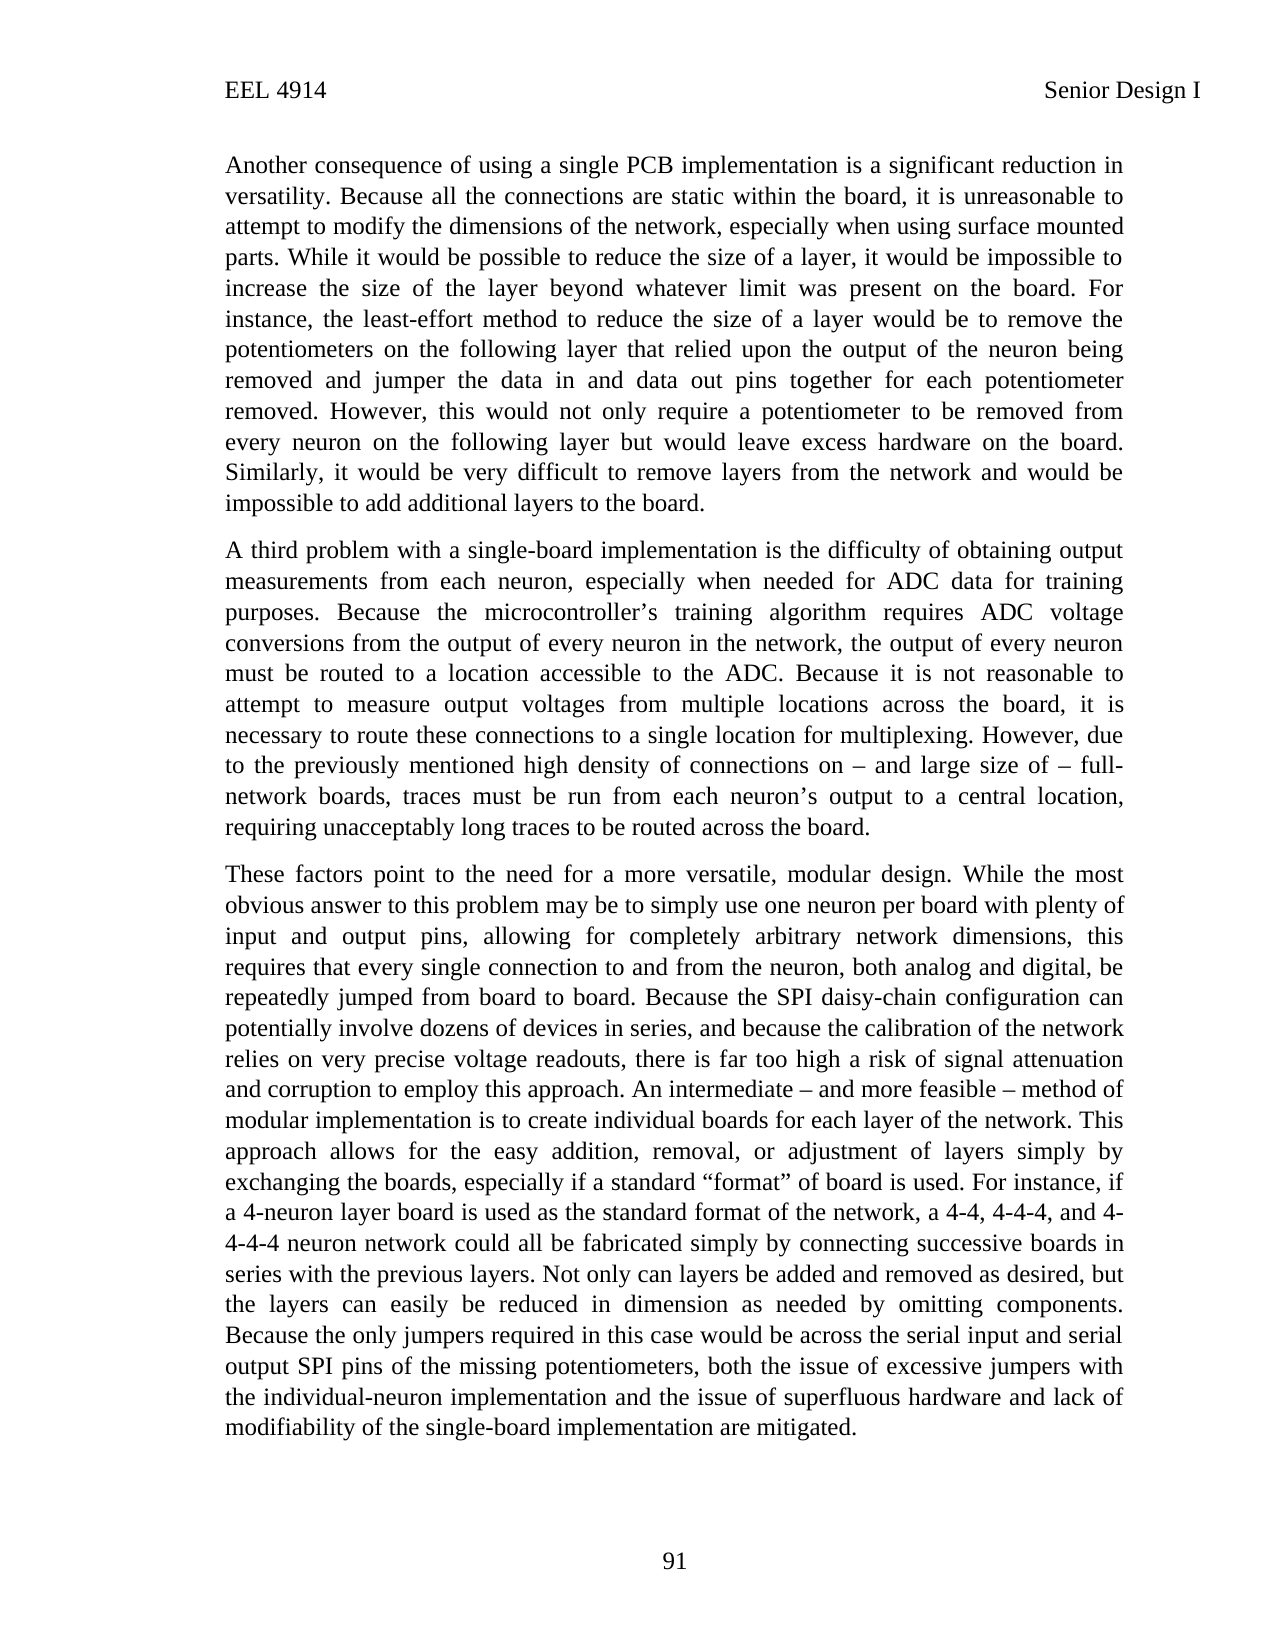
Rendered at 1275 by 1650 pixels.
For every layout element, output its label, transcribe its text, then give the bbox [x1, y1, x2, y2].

text Another consequence of using a single PCB implementation is a significant reduction in versatility. Because all the connections are static within the board, it is unreasonable to attempt to modify the dimensions of the network, especially when using surface mounted parts. While it would be possible to reduce the size of a layer, it would be impossible to increase the size of the layer beyond whatever limit was present on the board. For instance, the least-effort method to reduce the size of a layer would be to remove the potentiometers on the following layer that relied upon the output of the neuron being removed and jumper the data in and data out pins together for each potentiometer removed. However, this would not only require a potentiometer to be removed from every neuron on the following layer but would leave excess hardware on the board. Similarly, it would be very difficult to remove layers from the network and would be impossible to add additional layers to the board. [225, 150, 1125, 517]
text A third problem with a single-board implementation is the difficulty of obtaining output measurements from each neuron, especially when needed for ADC data for training purposes. Because the microcontroller’s training algorithm requires ADC voltage conversions from the output of every neuron in the network, the output of every neuron must be routed to a location accessible to the ADC. Because it is not reasonable to attempt to measure output voltages from multiple locations across the board, it is necessary to route these connections to a single location for multiplexing. However, due to the previously mentioned high density of connections on – and large size of – full-network boards, traces must be run from each neuron’s output to a central location, requiring unacceptably long traces to be routed across the board. [225, 535, 1125, 841]
text These factors point to the need for a more versatile, modular design. While the most obvious answer to this problem may be to simply use one neuron per board with plenty of input and output pins, allowing for completely arbitrary network dimensions, this requires that every single connection to and from the neuron, both analog and digital, be repeatedly jumped from board to board. Because the SPI daisy-chain configuration can potentially involve dozens of devices in series, and because the calibration of the network relies on very precise voltage readouts, there is far too high a risk of signal attenuation and corruption to employ this approach. An intermediate – and more feasible – method of modular implementation is to create individual boards for each layer of the network. This approach allows for the easy addition, removal, or adjustment of layers simply by exchanging the boards, especially if a standard “format” of board is used. For instance, if a 4-neuron layer board is used as the standard format of the network, a 4-4, 4-4-4, and 4-4-4-4 neuron network could all be fabricated simply by connecting successive boards in series with the previous layers. Not only can layers be added and removed as desired, but the layers can easily be reduced in dimension as needed by omitting components. Because the only jumpers required in this case would be across the serial input and serial output SPI pins of the missing potentiometers, both the issue of excessive jumpers with the individual-neuron implementation and the issue of superfluous hardware and lack of modifiability of the single-board implementation are mitigated. [225, 859, 1125, 1441]
